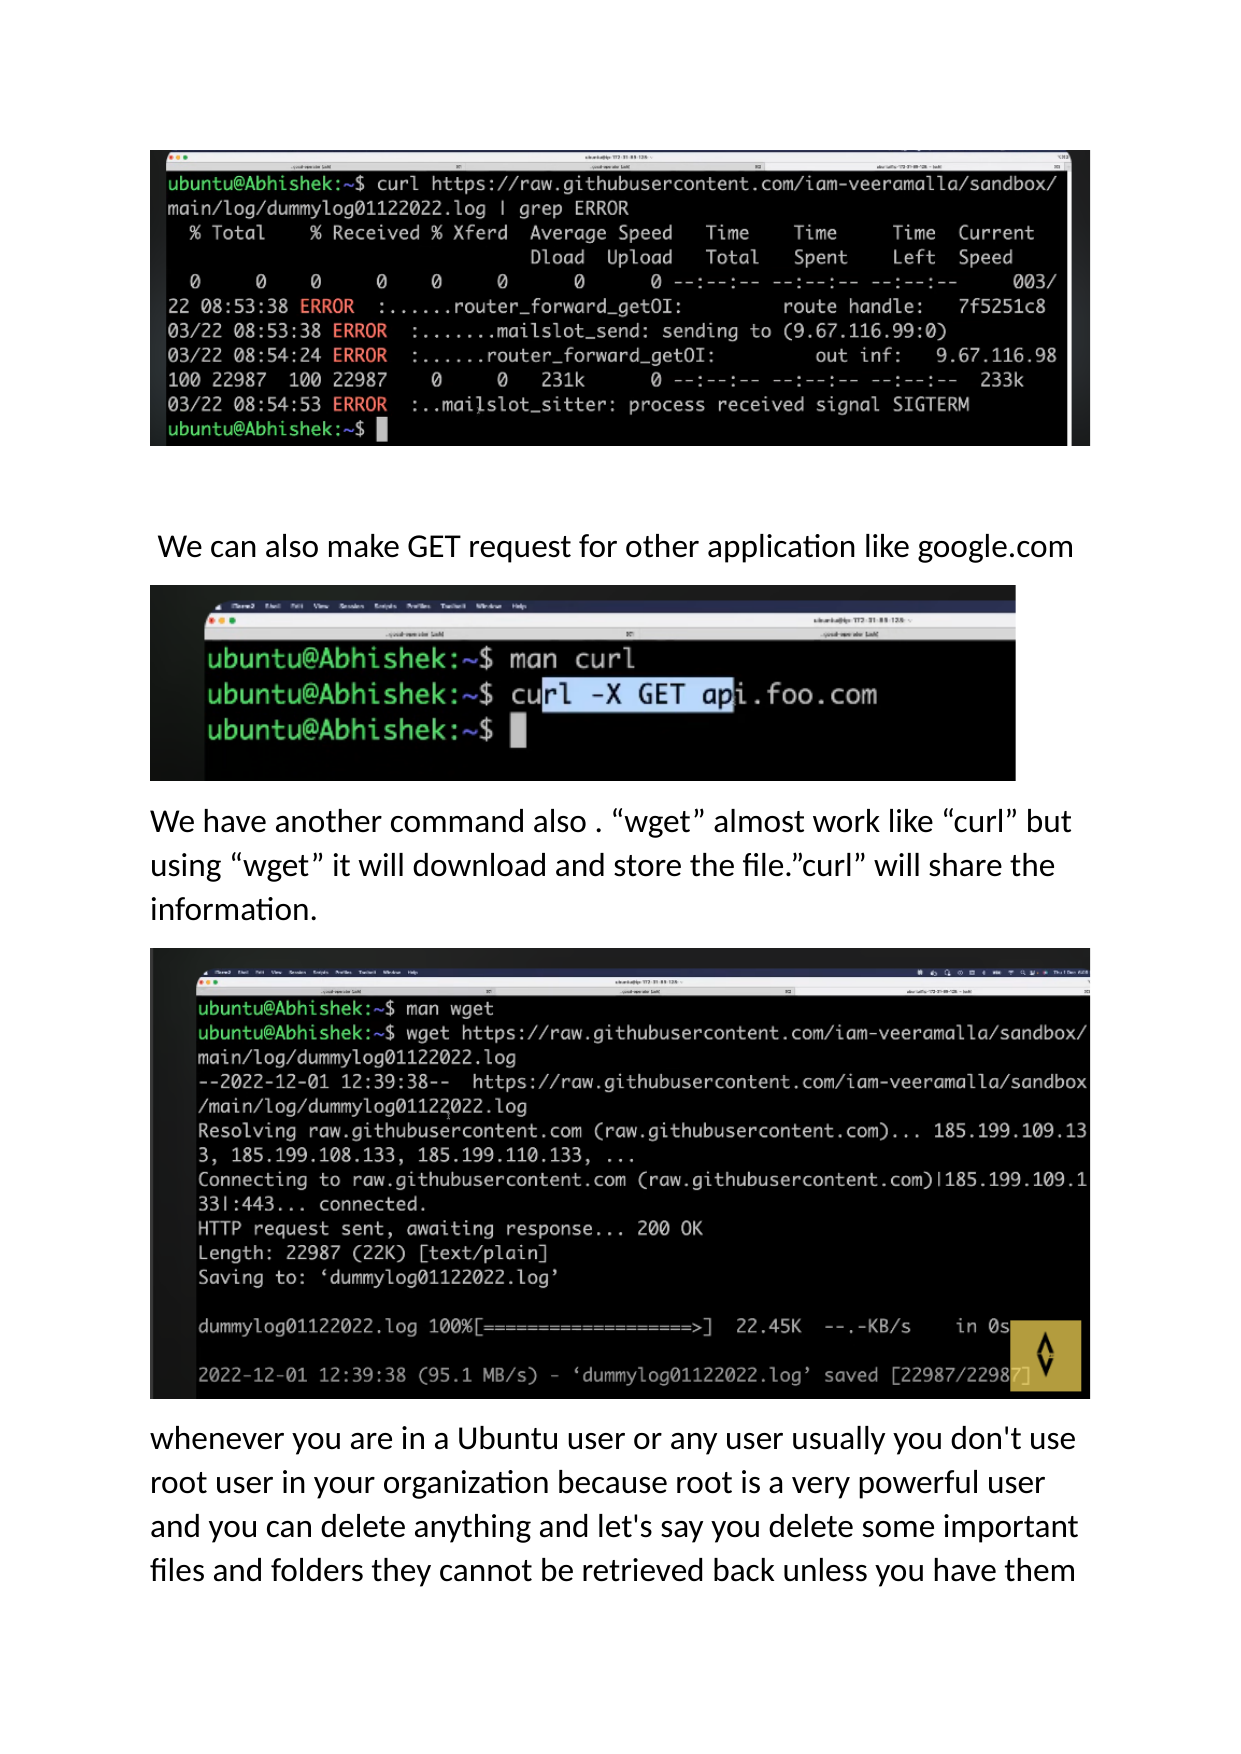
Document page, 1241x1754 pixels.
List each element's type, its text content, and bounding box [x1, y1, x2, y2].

picture [150, 585, 1016, 781]
picture [150, 150, 1091, 446]
text We can also make GET request for other application like google.com [150, 525, 1090, 566]
text We have another command also . “wget” almost work like “curl” but using “wget” it will download and store the file.”curl” will share the information. [150, 800, 1090, 928]
picture [150, 948, 1091, 1399]
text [150, 1417, 1090, 1590]
